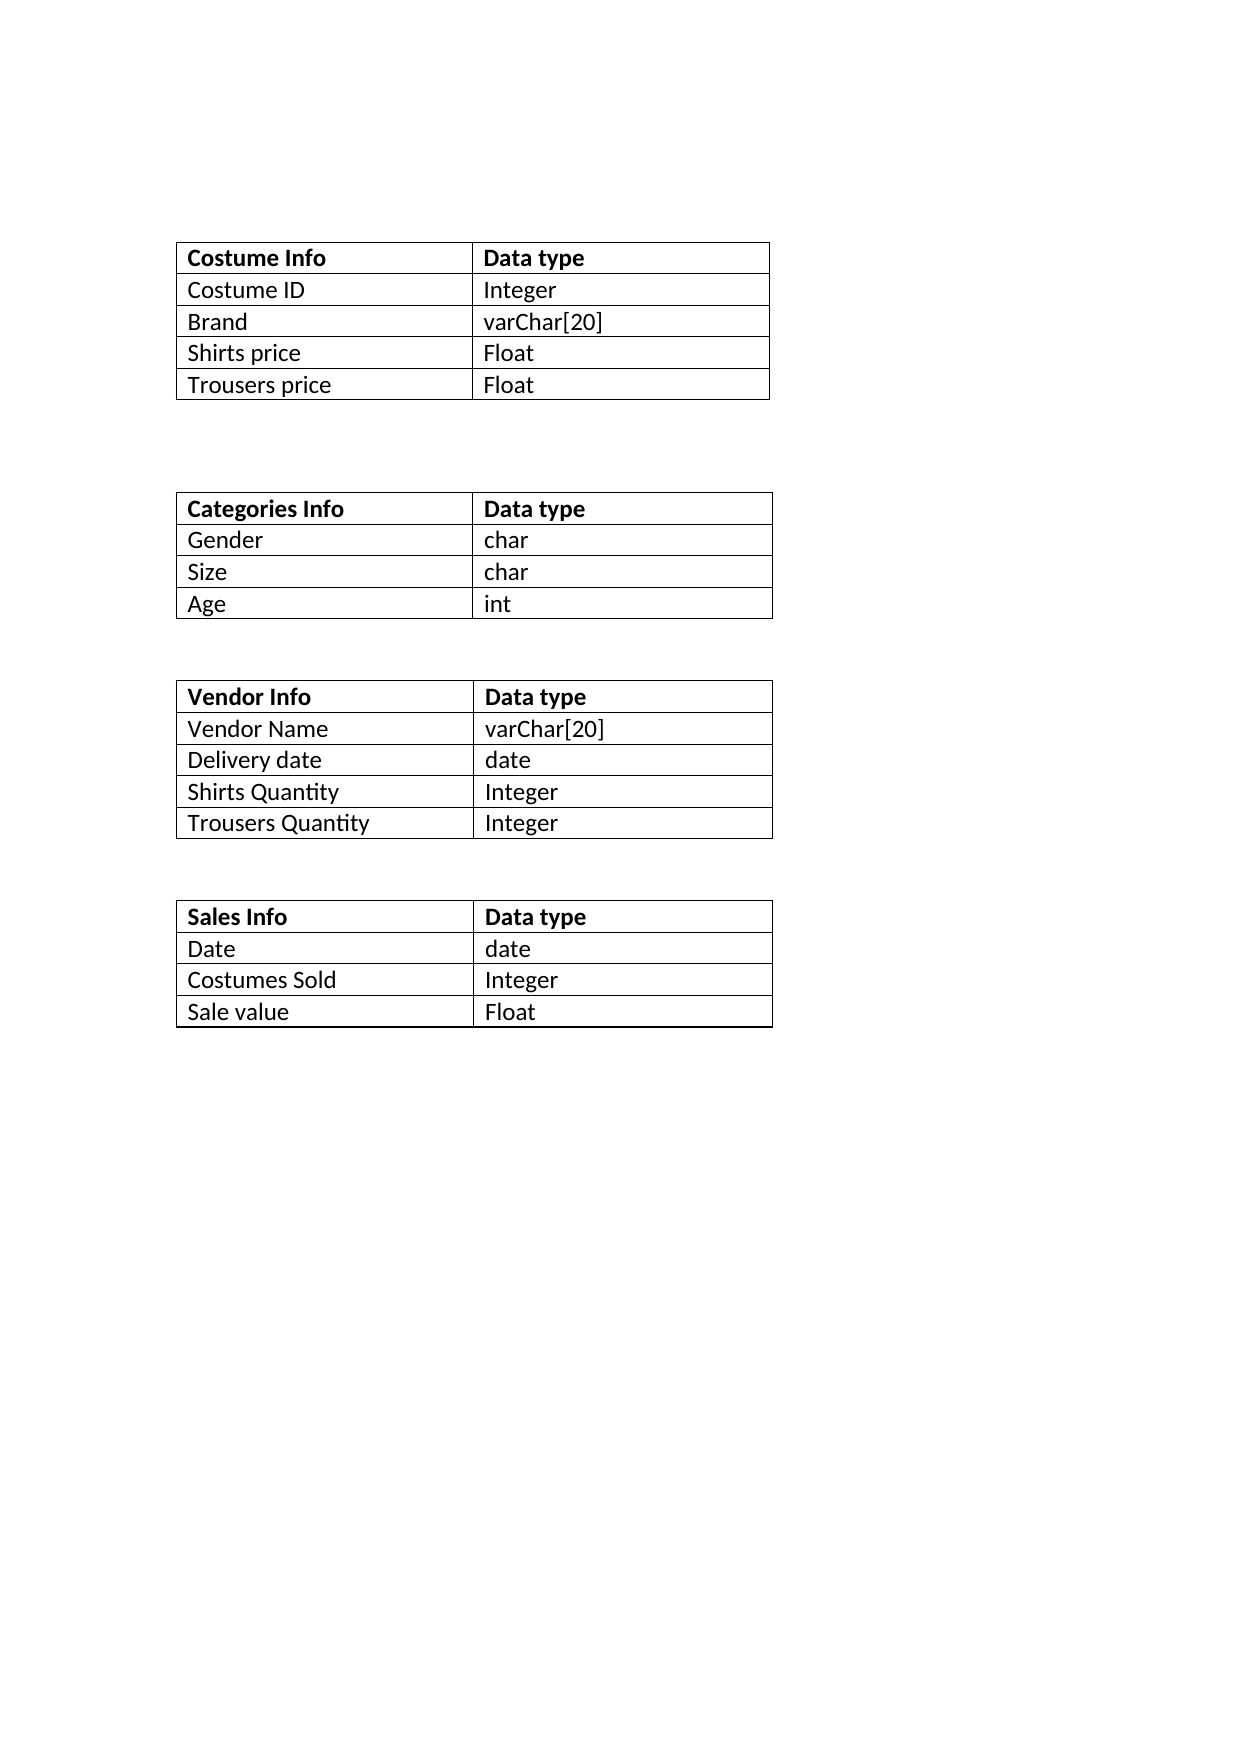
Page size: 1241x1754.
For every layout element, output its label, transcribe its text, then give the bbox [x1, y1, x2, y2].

table_cell Integer [474, 964, 772, 995]
table_cell Integer [473, 274, 769, 305]
table_cell Integer [474, 808, 772, 838]
table_cell Shirts price [177, 337, 472, 368]
table_cell Size [177, 556, 472, 587]
table_cell Date [177, 933, 473, 963]
table_header Data type [474, 681, 772, 712]
table_cell Float [473, 369, 769, 399]
table_cell varChar[20] [473, 306, 769, 336]
table_cell Costume ID [177, 274, 472, 305]
table_cell Trousers price [177, 369, 472, 399]
table_cell date [474, 745, 772, 775]
table_cell char [473, 556, 772, 587]
table_header Data type [474, 901, 772, 932]
table_cell char [473, 525, 772, 555]
table_cell Costumes Sold [177, 964, 473, 995]
table_cell Gender [177, 525, 472, 555]
table_cell Vendor Name [177, 713, 473, 743]
table_header Vendor Info [177, 681, 473, 712]
table_cell Age [177, 588, 472, 618]
table_cell int [473, 588, 772, 618]
table_header Categories Info [177, 493, 472, 523]
table_cell Shirts Quantity [177, 776, 473, 807]
table_cell Float [474, 996, 772, 1026]
table_cell Trousers Quantity [177, 808, 473, 838]
table_cell Float [473, 337, 769, 368]
table_cell date [474, 933, 772, 963]
table_cell Delivery date [177, 745, 473, 775]
table_cell Integer [474, 776, 772, 807]
table_header Costume Info [177, 243, 472, 273]
table_header Data type [473, 243, 769, 273]
table_header Sales Info [177, 901, 473, 932]
table_cell Sale value [177, 996, 473, 1026]
table_cell varChar[20] [474, 713, 772, 743]
table_header Data type [473, 493, 772, 523]
table_cell Brand [177, 306, 472, 336]
